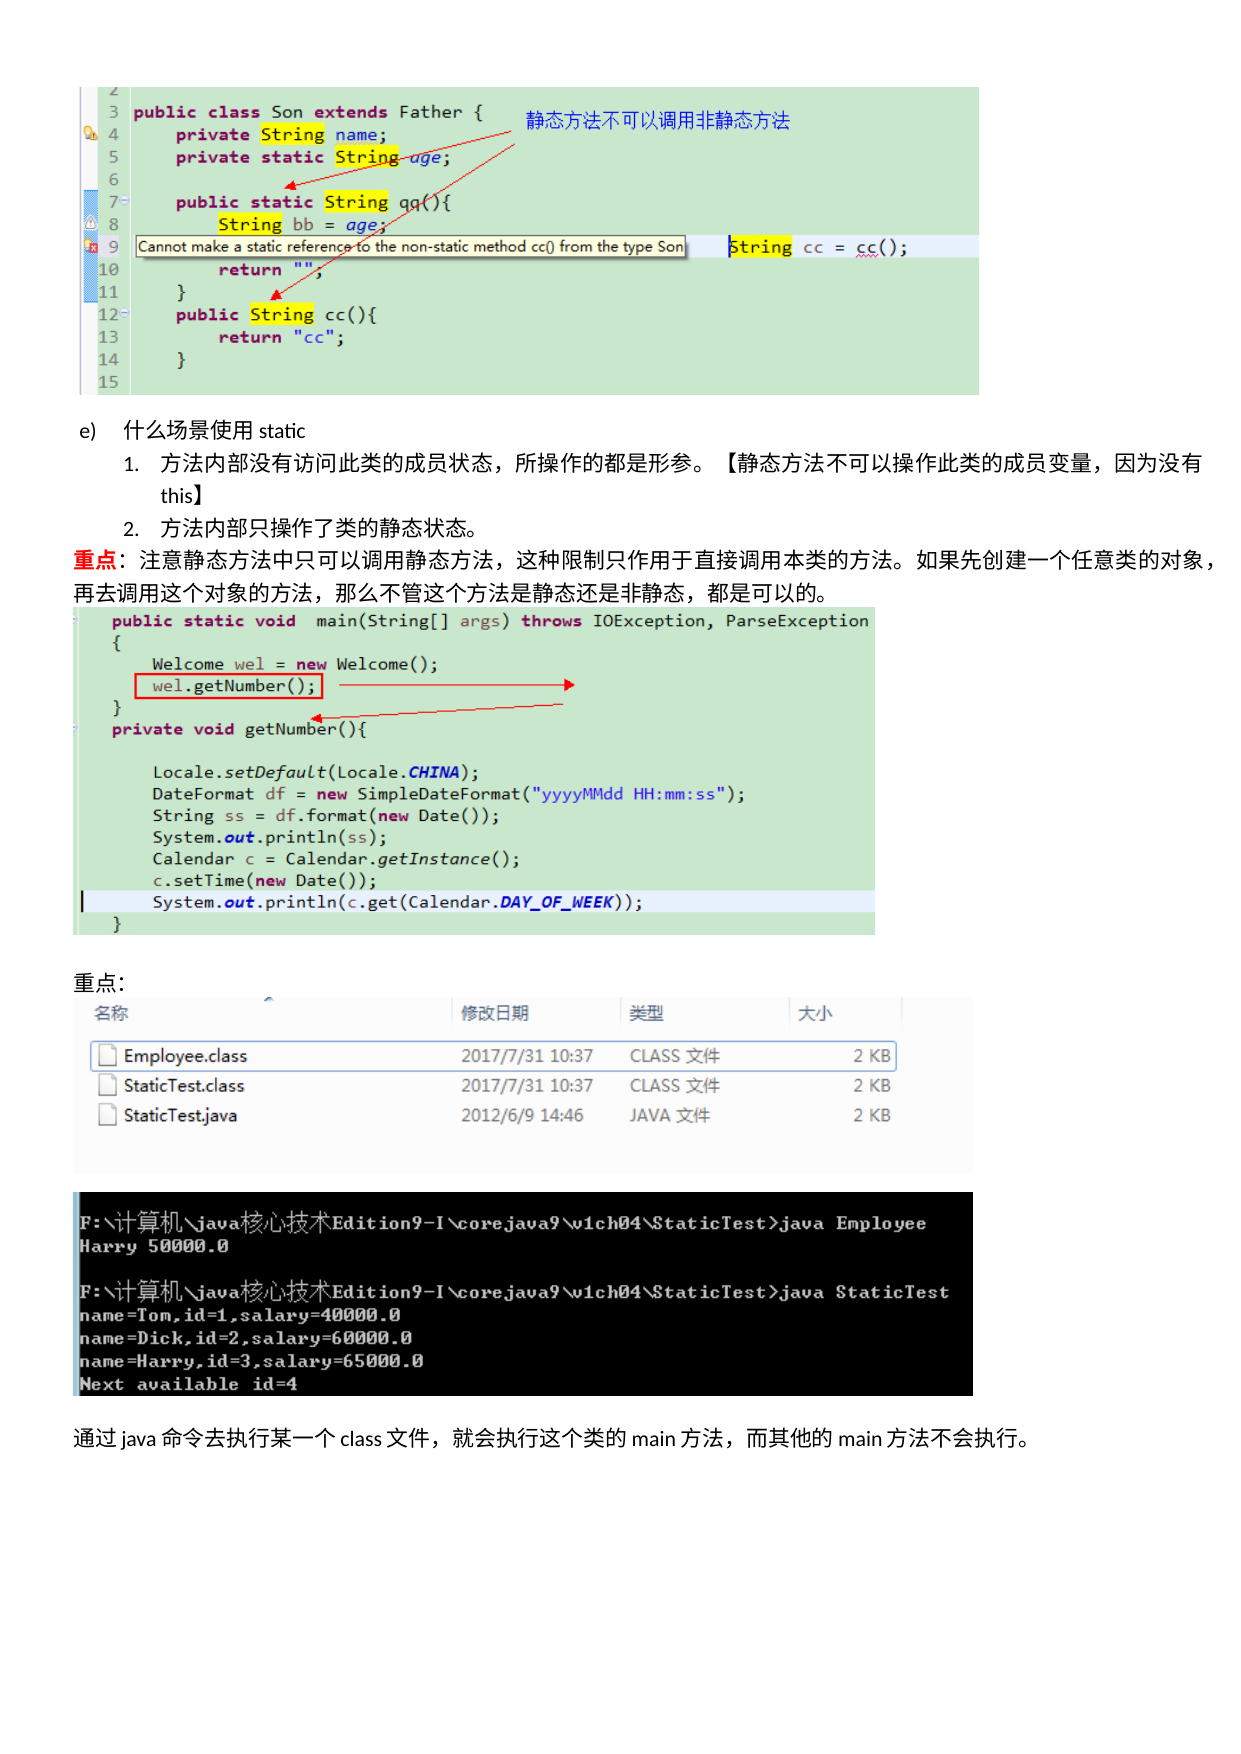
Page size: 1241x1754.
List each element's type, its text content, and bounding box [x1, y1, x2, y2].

text 重点： [73, 965, 1205, 998]
picture [79, 87, 980, 395]
list 什么场景使用static [79, 413, 1205, 445]
list 方法内部没有访问此类的成员状态，所操作的都是形参。【静态方法不可以操作此类的成员变量，因为没有this】 [123, 445, 1205, 510]
picture [72, 997, 973, 1174]
text 通过java命令去执行某一个class文件，就会执行这个类的main方法，而其他的main方法不会执行。 [73, 1420, 1205, 1453]
list 方法内部只操作了类的静态状态。 [123, 510, 1205, 543]
picture [72, 1192, 973, 1396]
text 重点：注意静态方法中只可以调用静态方法，这种限制只作用于直接调用本类的方法。如果先创建一个任意类的对象，再去调用这个对象的方法，那么不管这个方法是静态还是非静态，都是可以的。 [73, 543, 1205, 608]
picture [72, 607, 876, 935]
